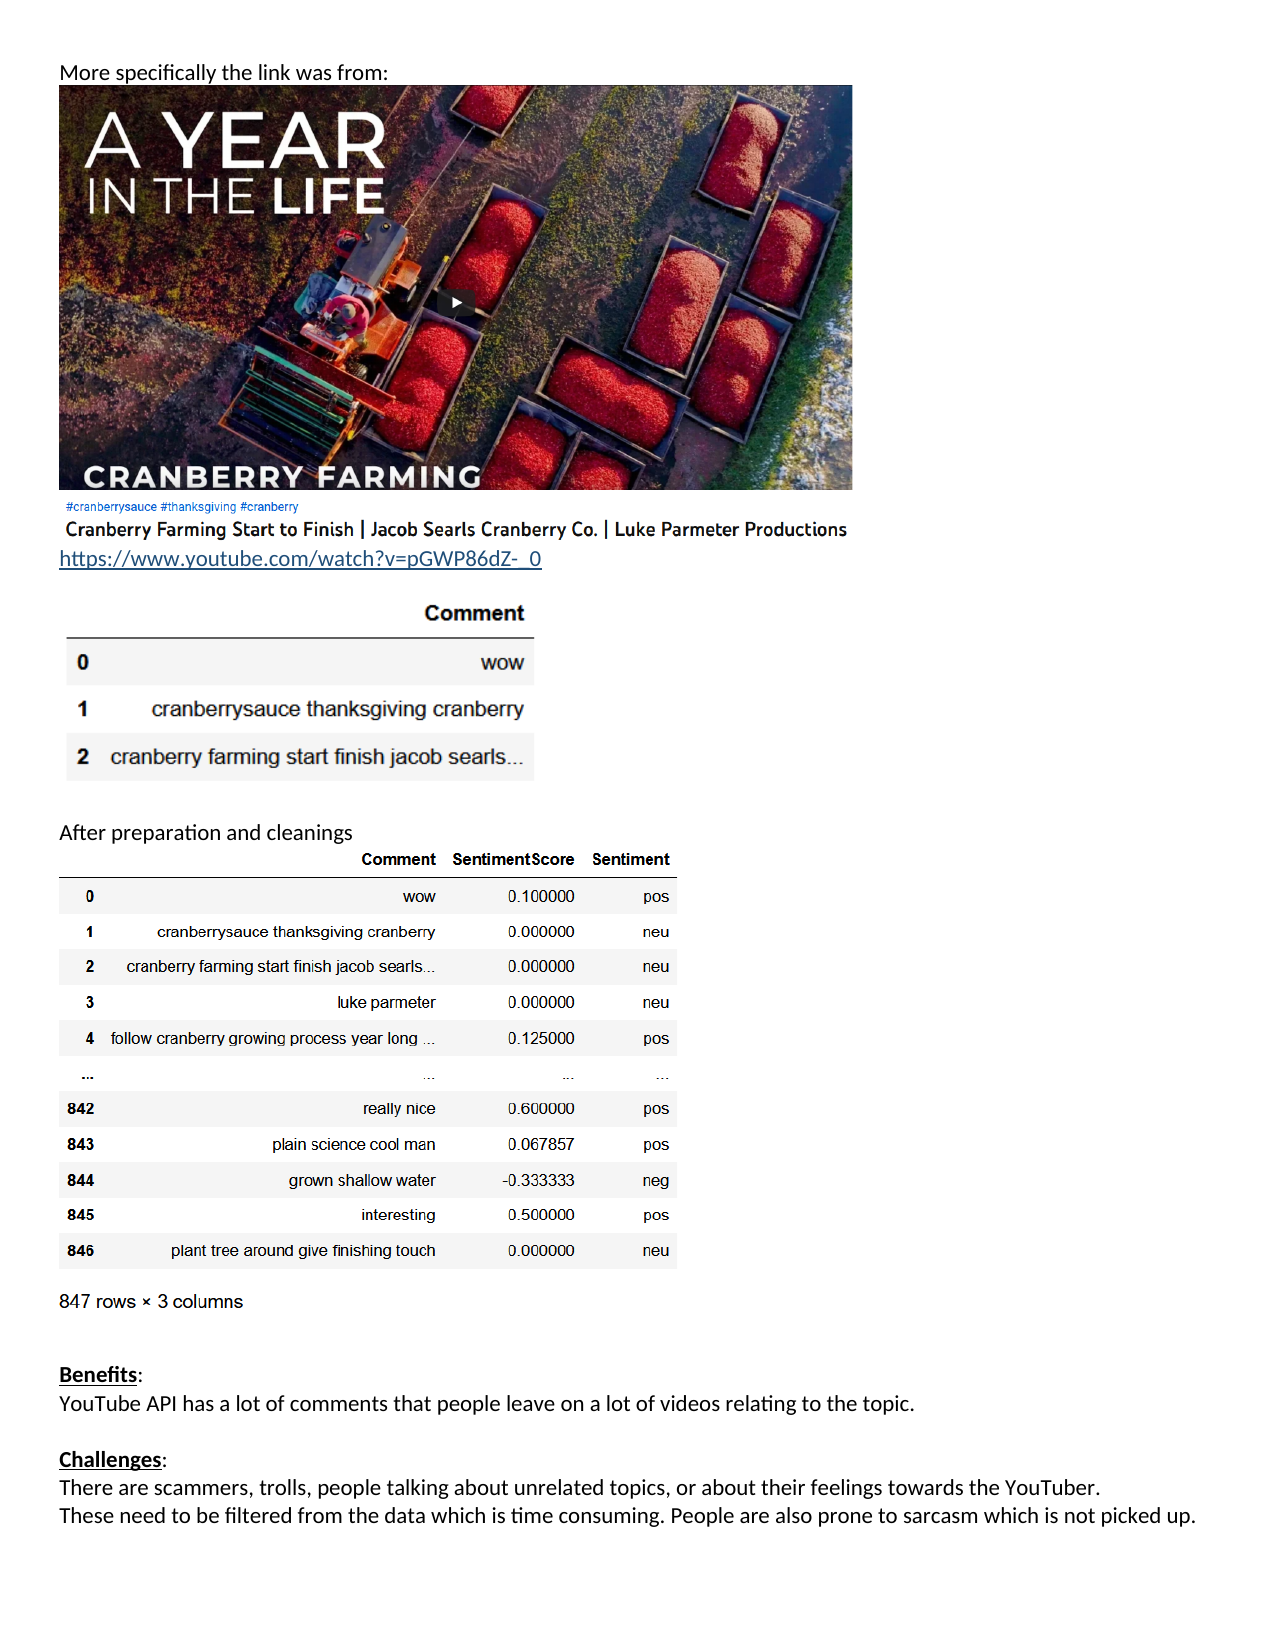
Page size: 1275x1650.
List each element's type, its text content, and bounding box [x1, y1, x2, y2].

text These need to be filtered from the data which is time consuming. People are also prone to sarcasm which is not picked up. [59, 1501, 1211, 1529]
text https://www.youtube.com/watch?v=pGWP86dZ-_0 [59, 544, 1211, 572]
text Challenges: [59, 1445, 1211, 1473]
text After preparation and cleanings [59, 818, 1211, 846]
picture [59, 85, 853, 544]
text Benefits: [59, 1361, 1211, 1389]
picture [59, 845, 678, 1333]
text YouTube API has a lot of comments that people leave on a lot of videos relating to the topic. [59, 1389, 1211, 1417]
text More specifically the link was from: [59, 58, 1211, 86]
picture [59, 600, 542, 790]
text There are scammers, trolls, people talking about unrelated topics, or about their feelings towards the YouTuber. [59, 1473, 1211, 1501]
